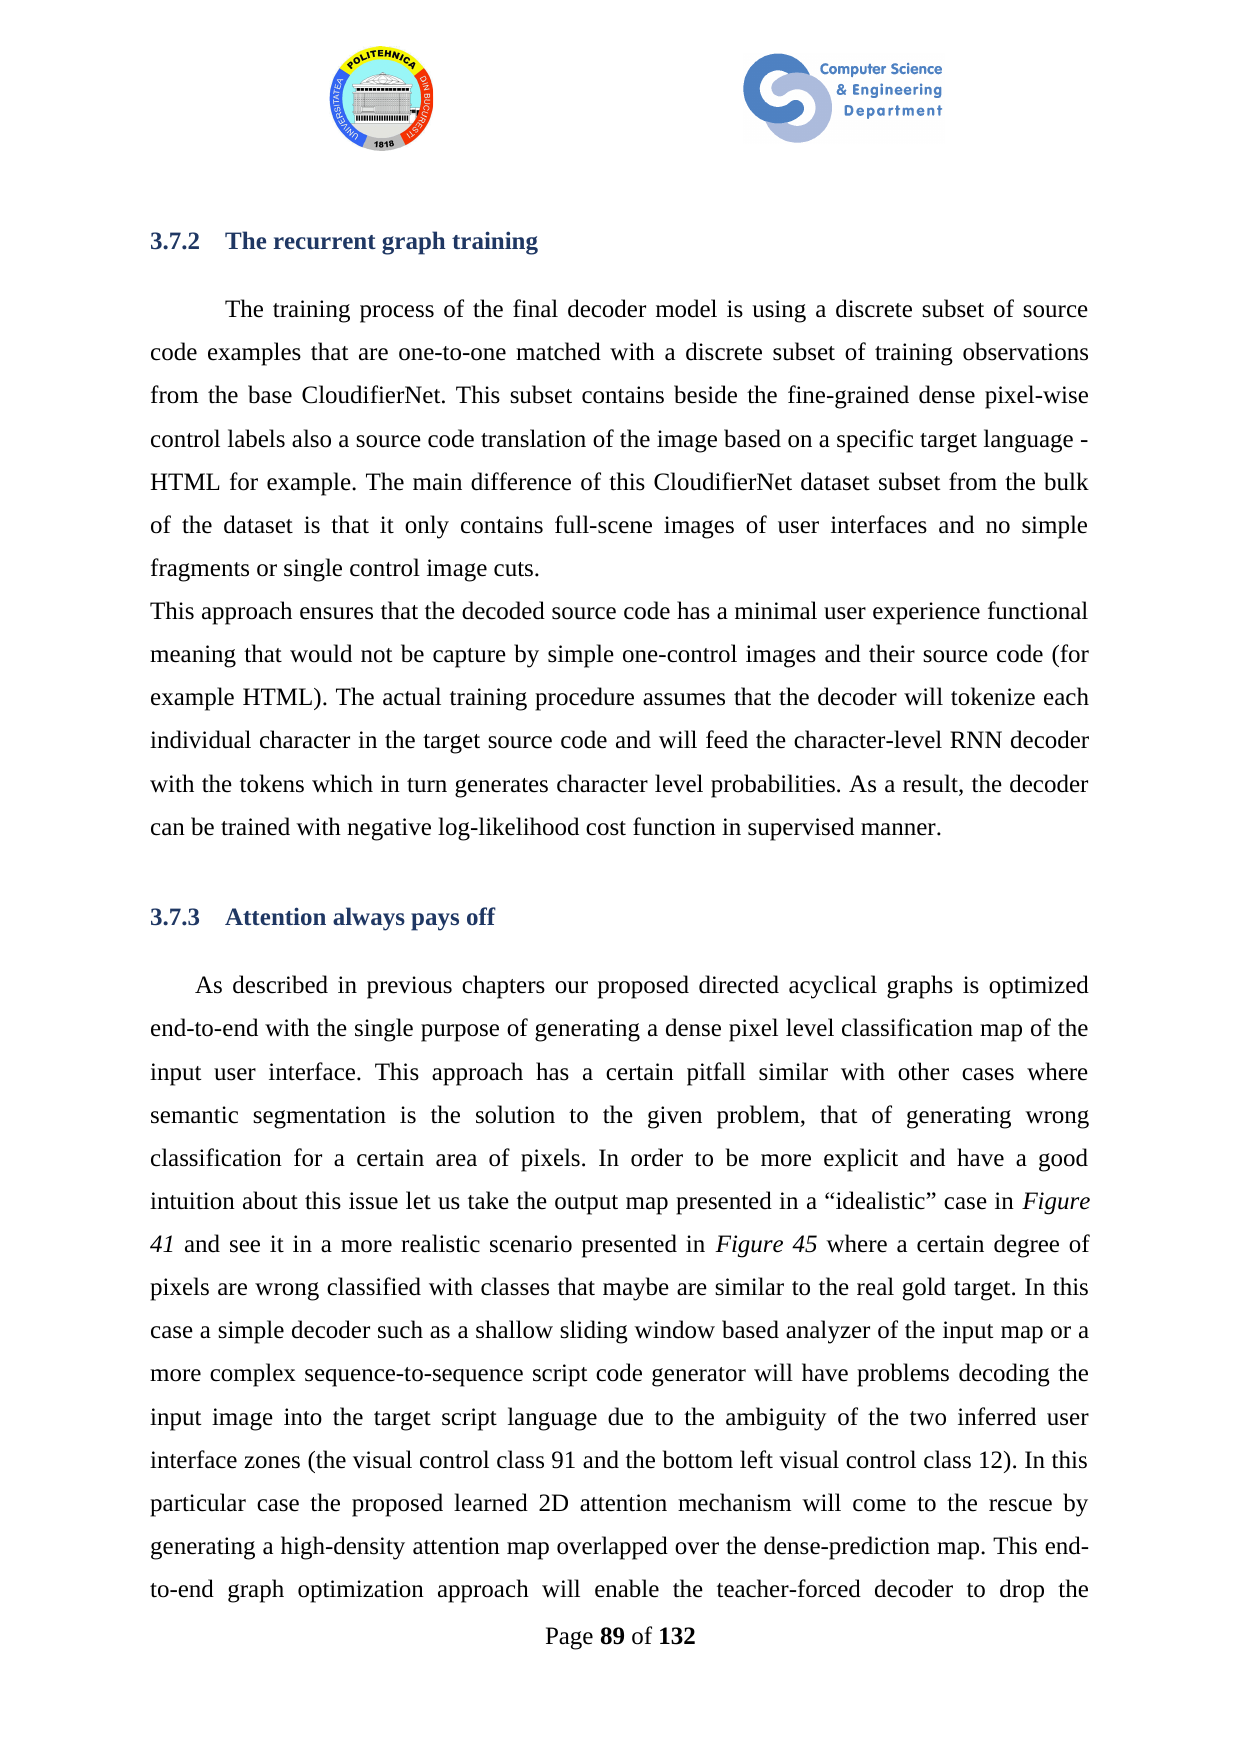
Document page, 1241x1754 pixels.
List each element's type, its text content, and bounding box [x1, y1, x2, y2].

text The training process of the final decoder model is using a discrete subset of source code examples that are one-to-one matched with a discrete subset of training observations from the base CloudifierNet. This subset contains beside the fine-grained dense pixel-wise control labels also a source code translation of the image based on a specific target language - HTML for example. The main difference of this CloudifierNet dataset subset from the bulk of the dataset is that it only contains full-scene images of user interfaces and no simple fragments or single control image cuts. [150, 294, 1090, 582]
subtitle The recurrent graph training [150, 226, 1090, 255]
picture [742, 53, 946, 144]
text This approach ensures that the decoded source code has a minimal user experience functional meaning that would not be capture by simple one-control images and their source code (for example HTML). The actual training procedure assumes that the decoder will tokenize each individual character in the target source code and will feed the character-level RNN decoder with the tokens which in turn generates character level probabilities. As a result, the decoder can be trained with negative log-likelihood cost function in supervised manner. [150, 596, 1090, 841]
subtitle Attention always pays off [150, 902, 1090, 931]
picture [329, 46, 434, 151]
